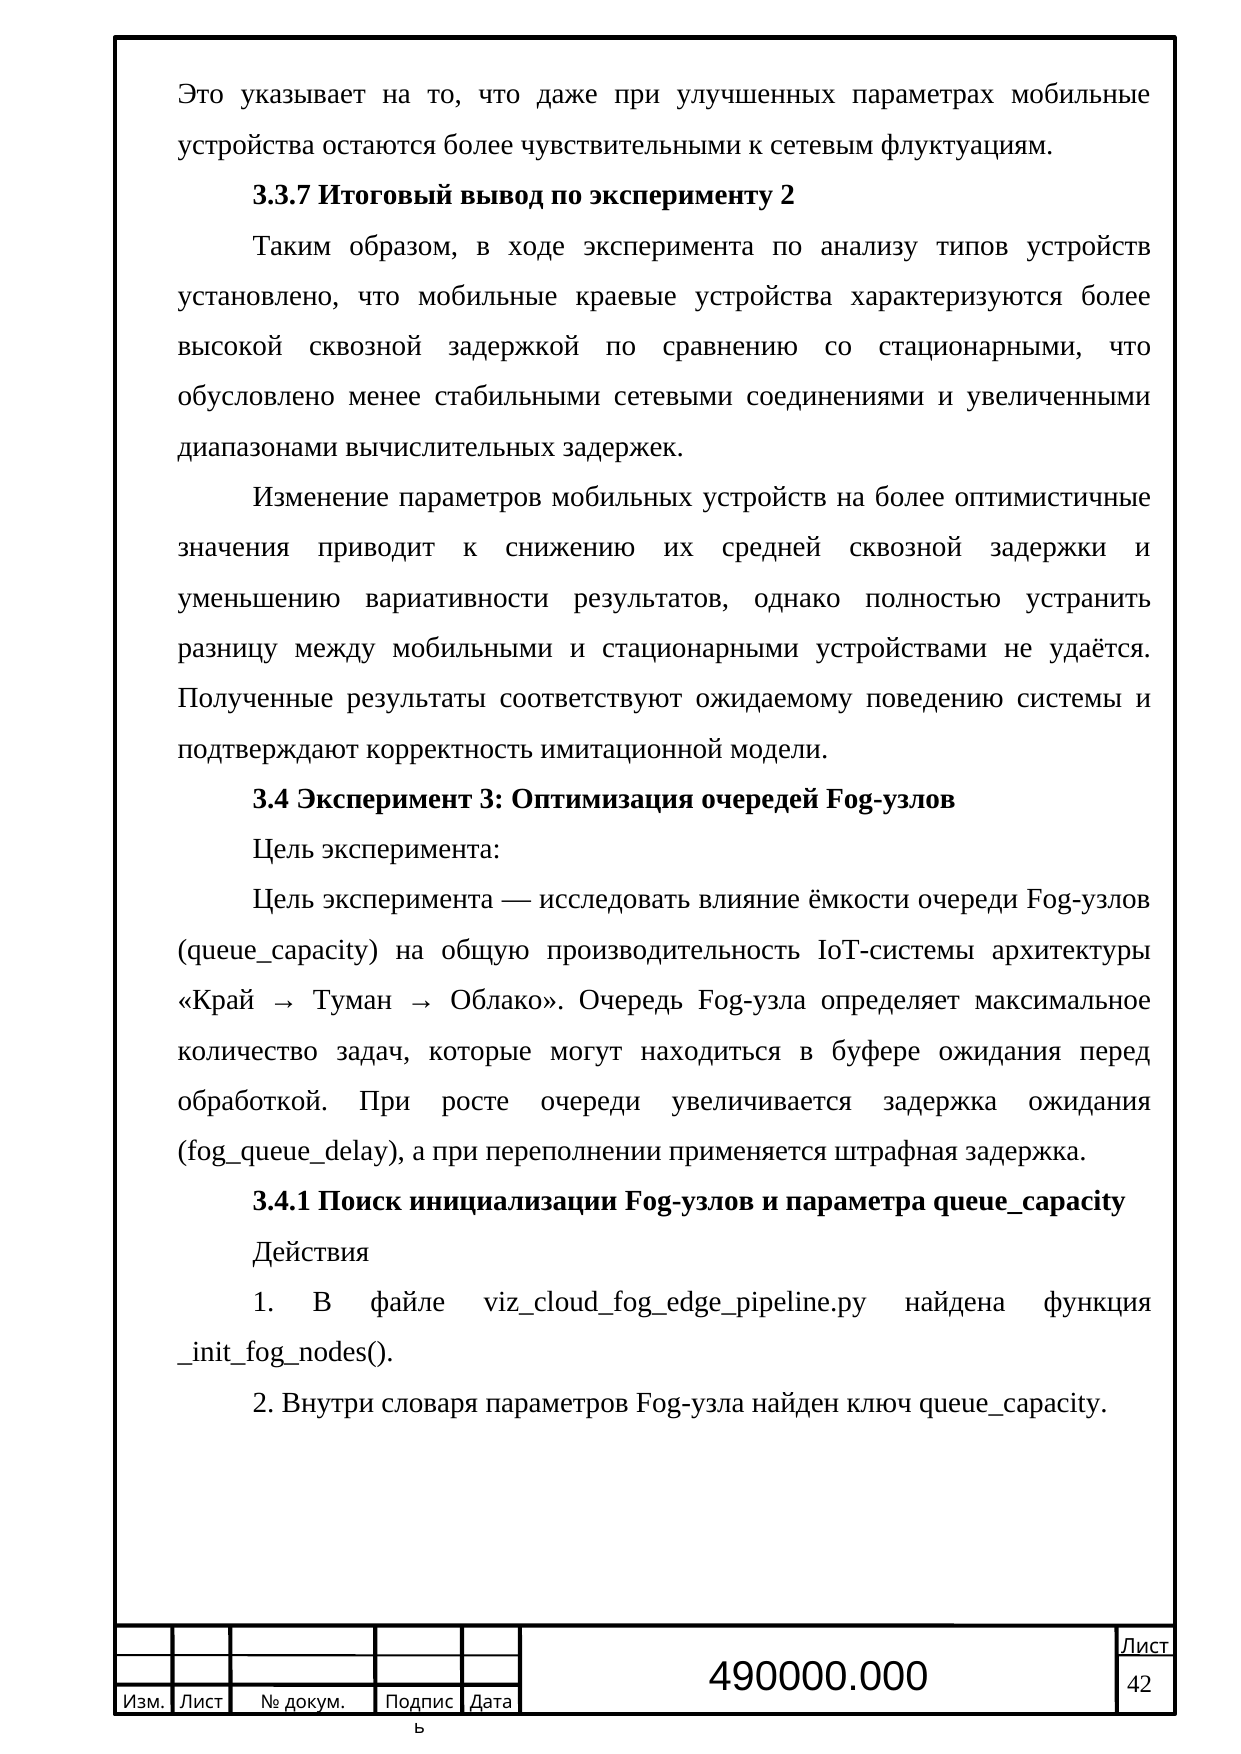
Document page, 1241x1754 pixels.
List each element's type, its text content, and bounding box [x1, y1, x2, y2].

text 2. Внутри словаря параметров Fog-узла найден ключ queue_capacity. [177, 1385, 1152, 1418]
text 3.3.7 Итоговый вывод по эксперименту 2 [177, 177, 1152, 211]
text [177, 77, 1152, 161]
text 3.4 Эксперимент 3: Оптимизация очередей Fog-узлов [177, 781, 1152, 814]
text Действия [177, 1234, 1152, 1267]
text Таким образом, в ходе эксперимента по анализу типов устройств установлено, что мобильные краевые устройства характеризуются более высокой сквозной задержкой по сравнению со стационарными, что обусловлено менее стабильными сетевыми соединениями и увеличенными диапазонами вычислительных задержек. [177, 228, 1152, 462]
text 1. В файле viz_cloud_fog_edge_pipeline.py найдена функция _init_fog_nodes(). [177, 1284, 1152, 1368]
text Цель эксперимента: [177, 831, 1152, 865]
text Цель эксперимента — исследовать влияние ёмкости очереди Fog-узлов (queue_capacity) на общую производительность IoT-системы архитектуры «Край → Туман → Облако». Очередь Fog-узла определяет максимальное количество задач, которые могут находиться в буфере ожидания перед обработкой. При росте очереди увеличивается задержка ожидания (fog_queue_delay), а при переполнении применяется штрафная задержка. [177, 882, 1152, 1167]
text 3.4.1 Поиск инициализации Fog-узлов и параметра queue_capacity [177, 1183, 1152, 1217]
text Изменение параметров мобильных устройств на более оптимистичные значения приводит к снижению их средней сквозной задержки и уменьшению вариативности результатов, однако полностью устранить разницу между мобильными и стационарными устройствами не удаётся. Полученные результаты соответствуют ожидаемому поведению системы и подтверждают корректность имитационной модели. [177, 479, 1152, 764]
